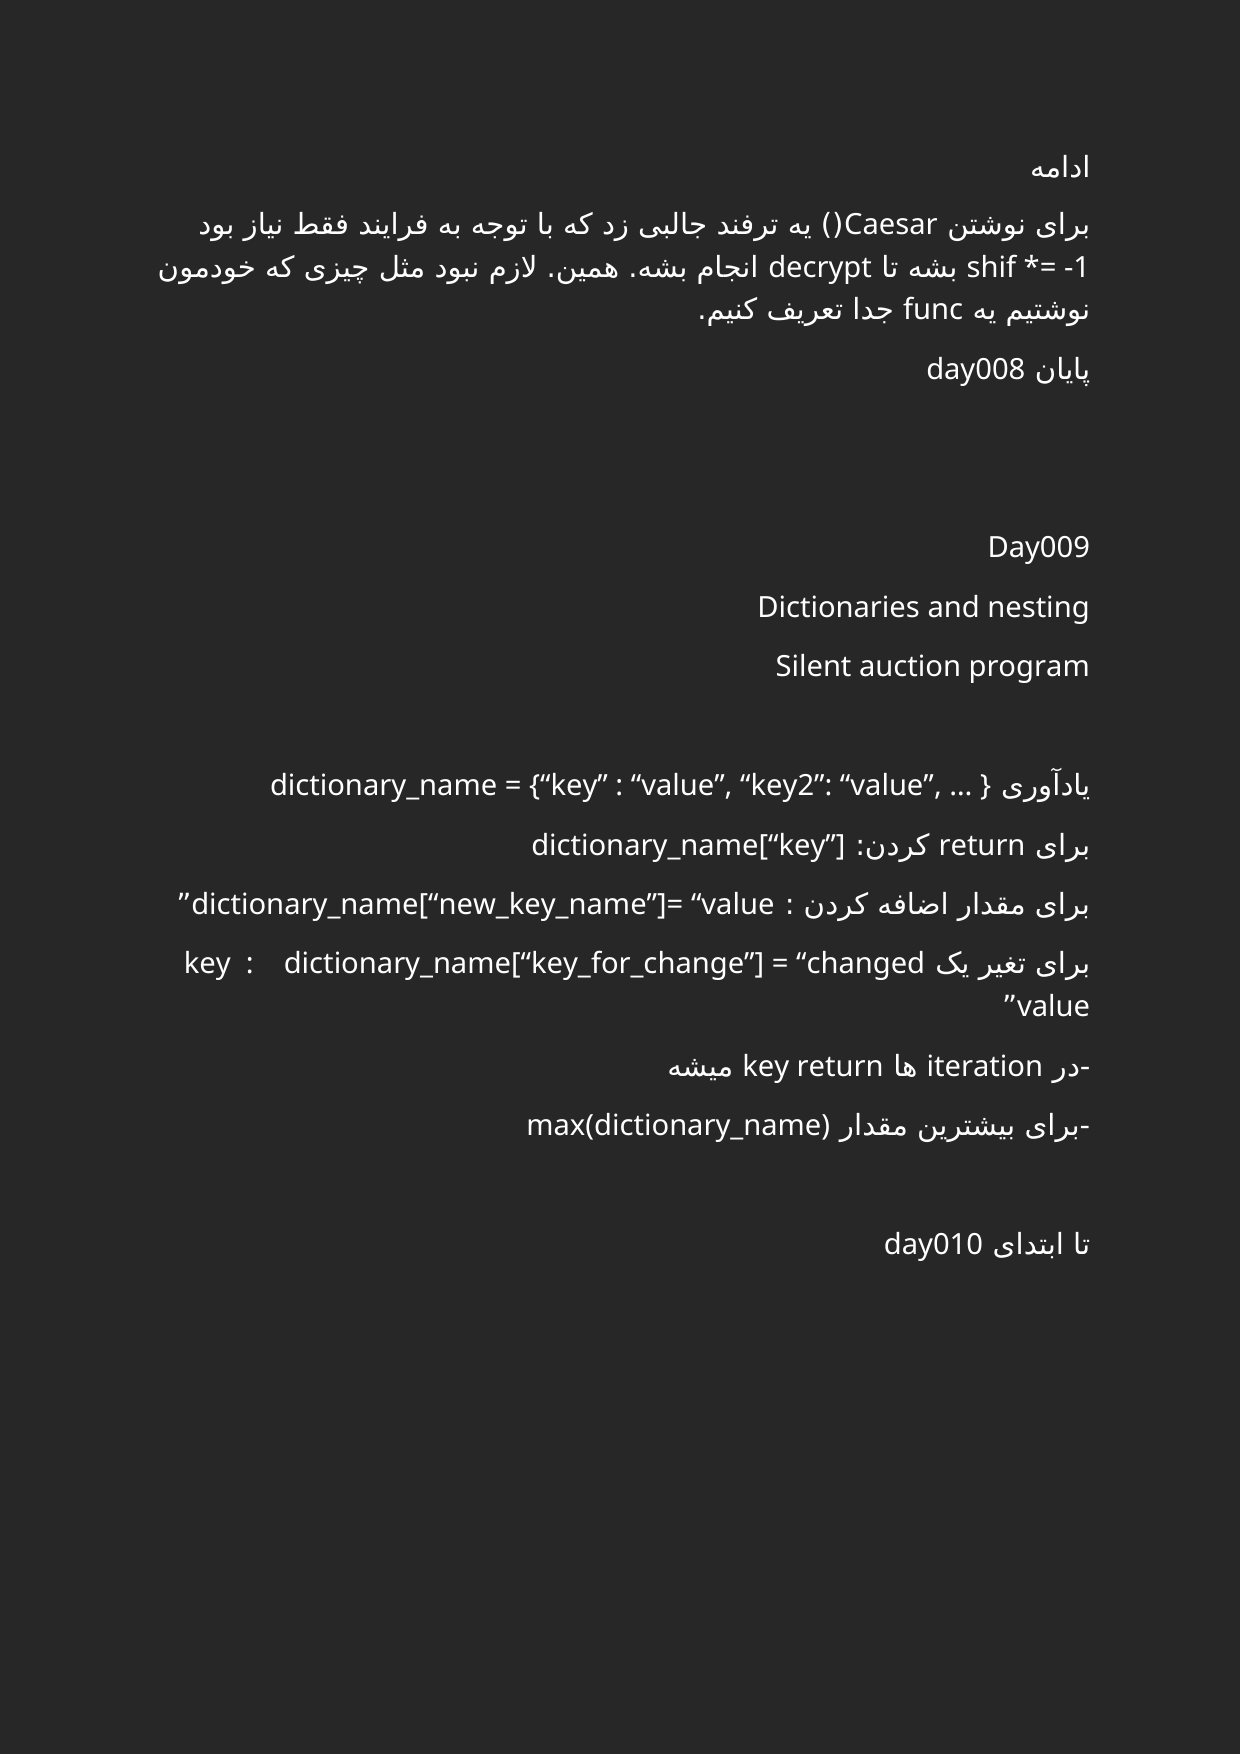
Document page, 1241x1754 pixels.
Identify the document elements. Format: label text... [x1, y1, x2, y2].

text Day009 [150, 526, 1090, 566]
text برای نوشتن Caesar() یه ترفند جالبی زد که با توجه به فرایند فقط نیاز بود shif *= -1 بشه تا decrypt انجام بشه. همین. لازم نبود مثل چیزی که خودمون نوشتیم یه func جدا تعریف کنیم. [150, 203, 1090, 328]
text ادامه [150, 150, 1090, 184]
text پایان day008 [150, 348, 1090, 388]
text برای تغیر یک key : dictionary_name[“key_for_change”] = “changed value” [150, 943, 1090, 1025]
text برای return کردن: dictionary_name[“key”] [150, 824, 1090, 863]
text برای مقدار اضافه کردن : dictionary_name[“new_key_name”]= “value” [150, 883, 1090, 923]
text Silent auction program [150, 645, 1090, 685]
text Dictionaries and nesting [150, 586, 1090, 626]
text -در iteration ها key return میشه [150, 1045, 1090, 1085]
text -برای بیشترین مقدار max(dictionary_name) [150, 1104, 1090, 1144]
text یادآوری dictionary_name = {“key” : “value”, “key2”: “value”, … } [150, 764, 1090, 804]
text تا ابتدای day010 [150, 1223, 1090, 1263]
